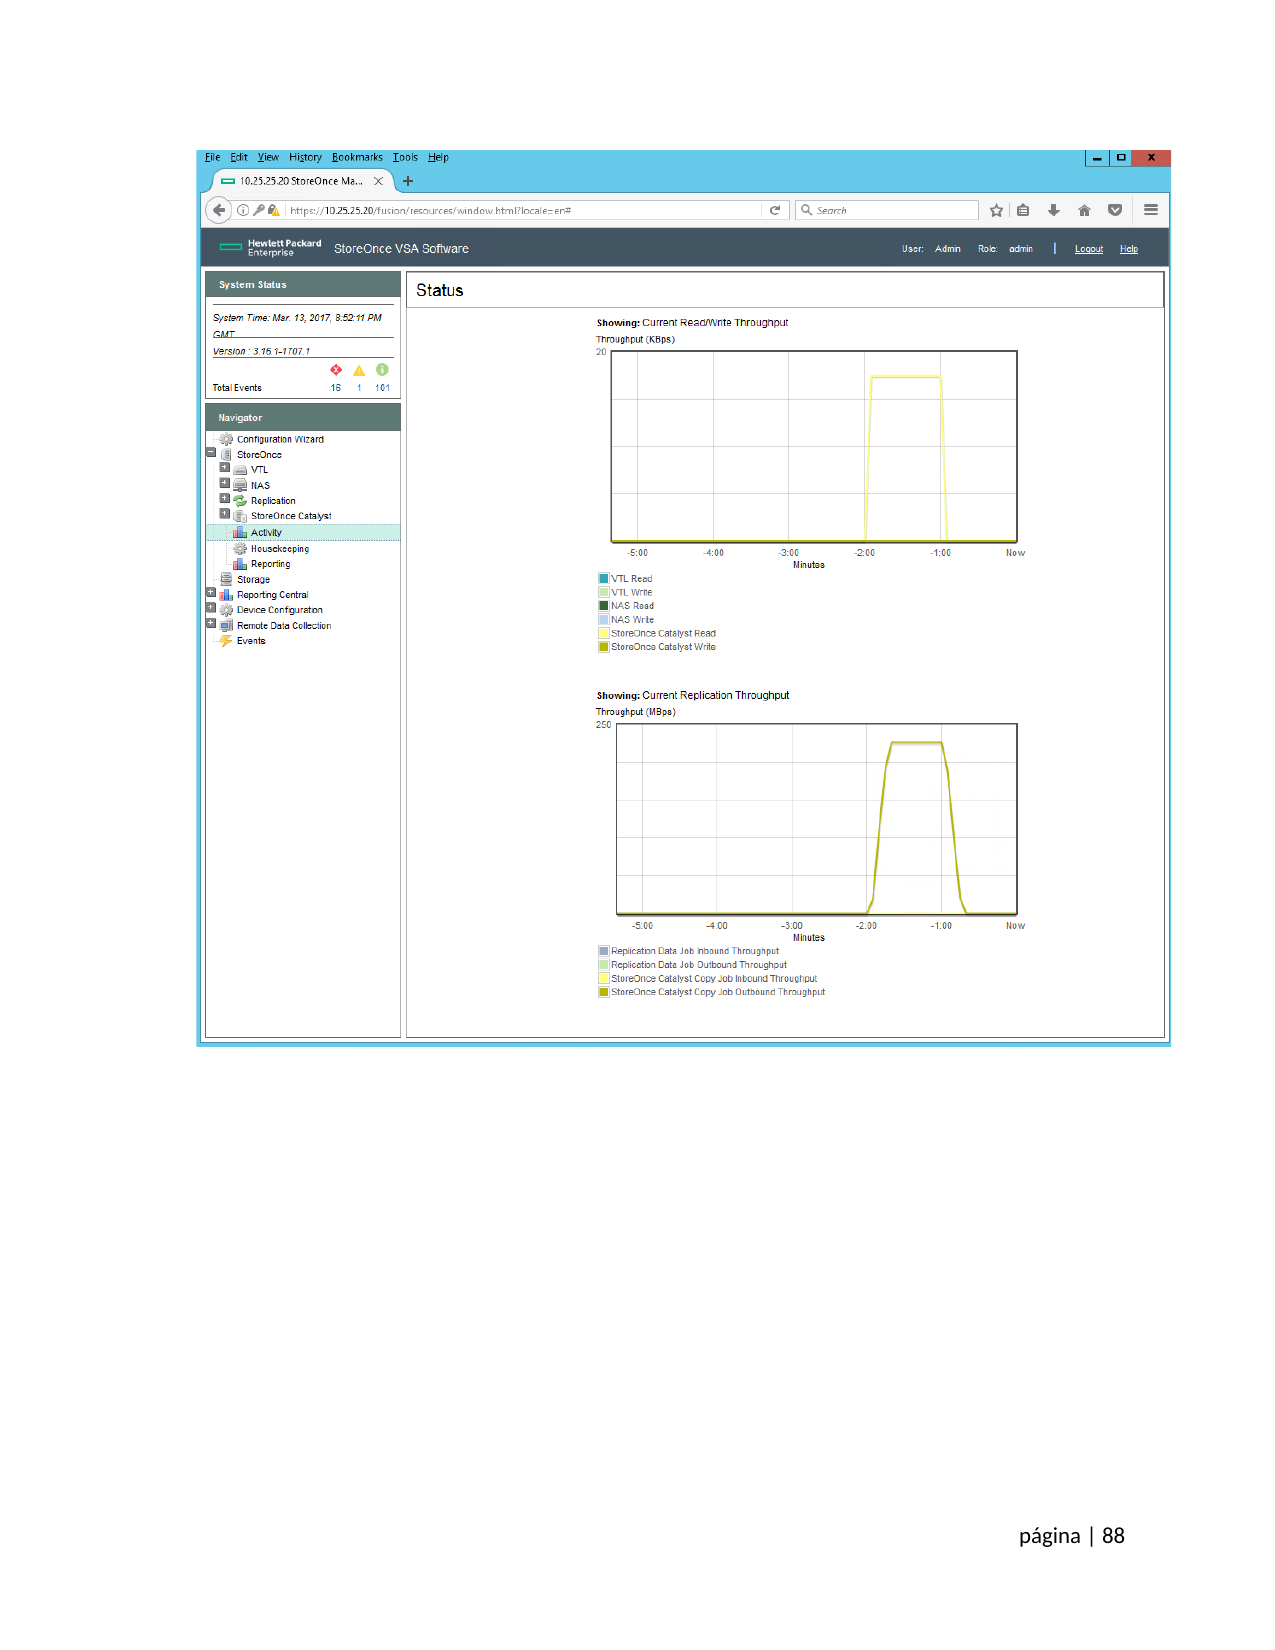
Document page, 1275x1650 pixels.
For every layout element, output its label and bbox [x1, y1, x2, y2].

picture [196, 150, 1172, 1047]
